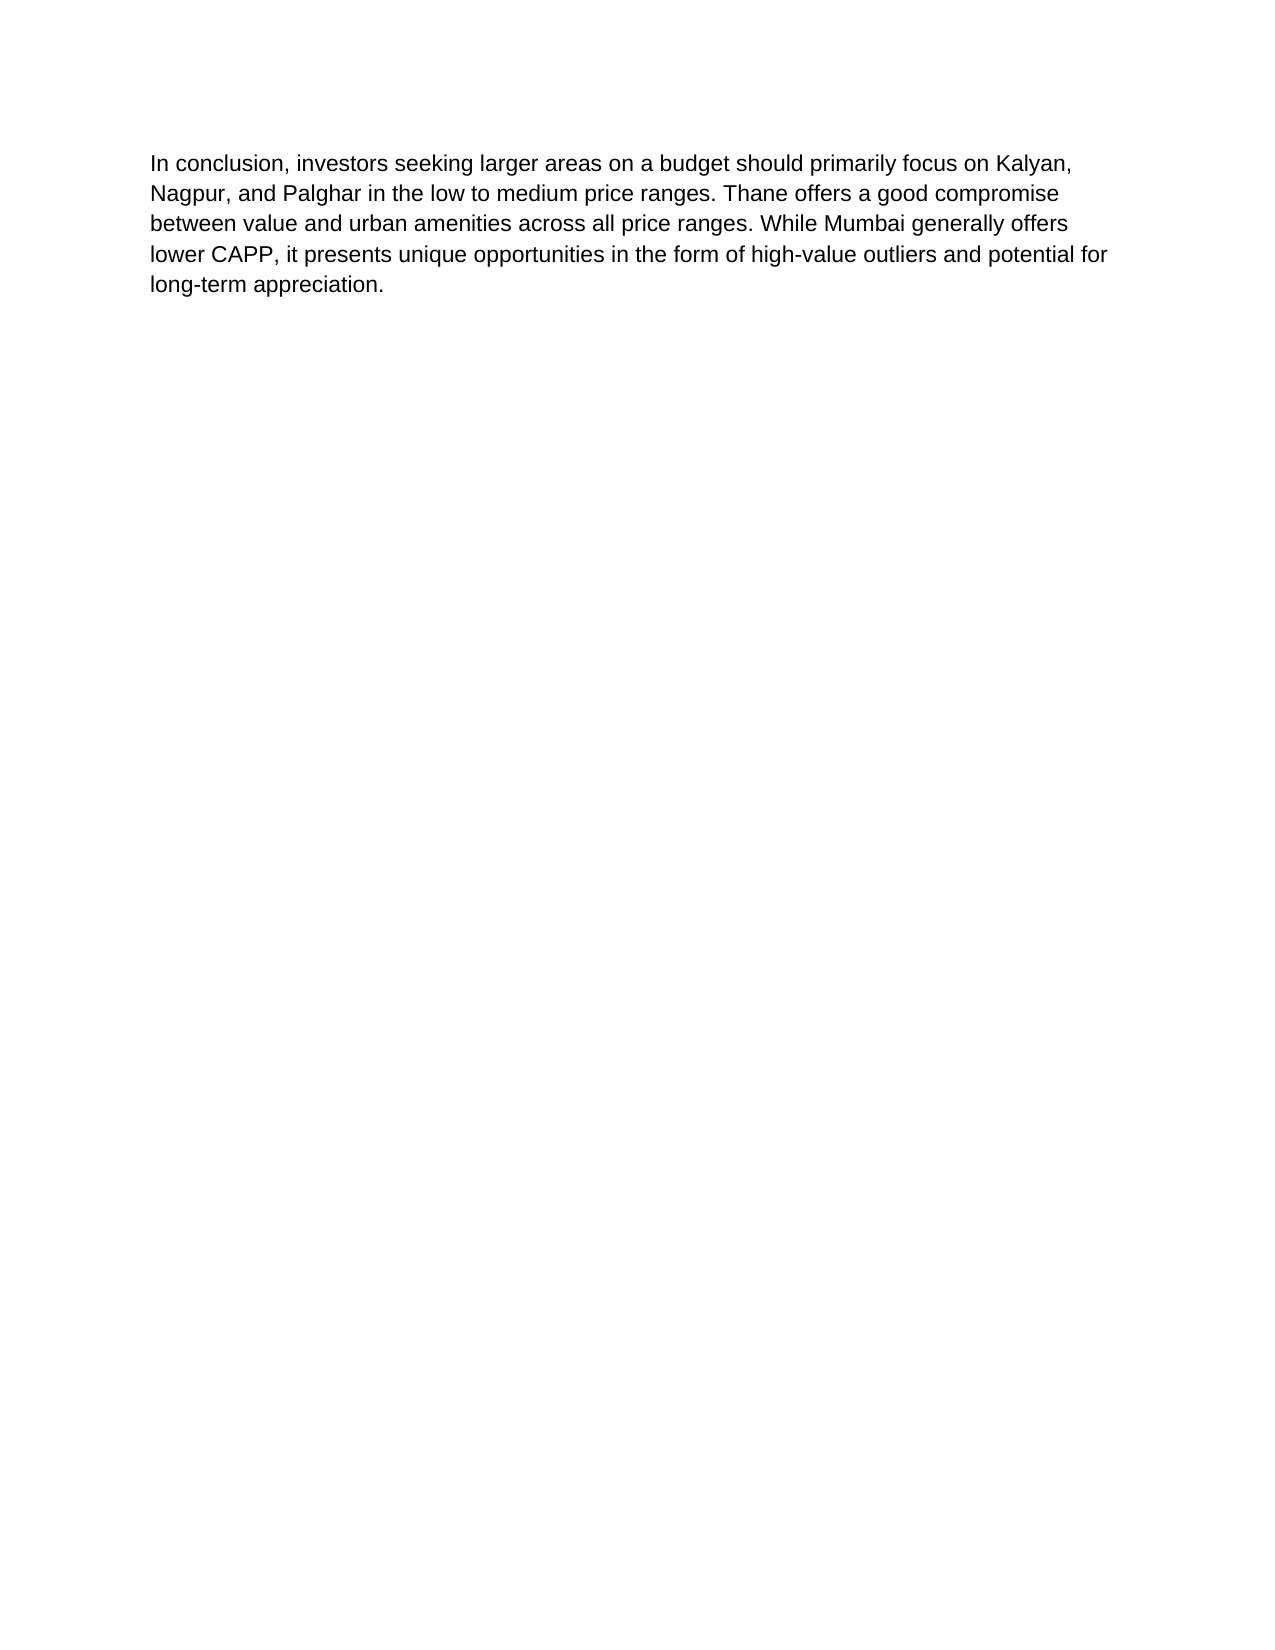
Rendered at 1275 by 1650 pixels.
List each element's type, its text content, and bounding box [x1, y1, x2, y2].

text In conclusion, investors seeking larger areas on a budget should primarily focus on Kalyan, Nagpur, and Palghar in the low to medium price ranges. Thane offers a good compromise between value and urban amenities across all price ranges. While Mumbai generally offers lower CAPP, it presents unique opportunities in the form of high-value outliers and potential for long-term appreciation. [150, 150, 1125, 297]
